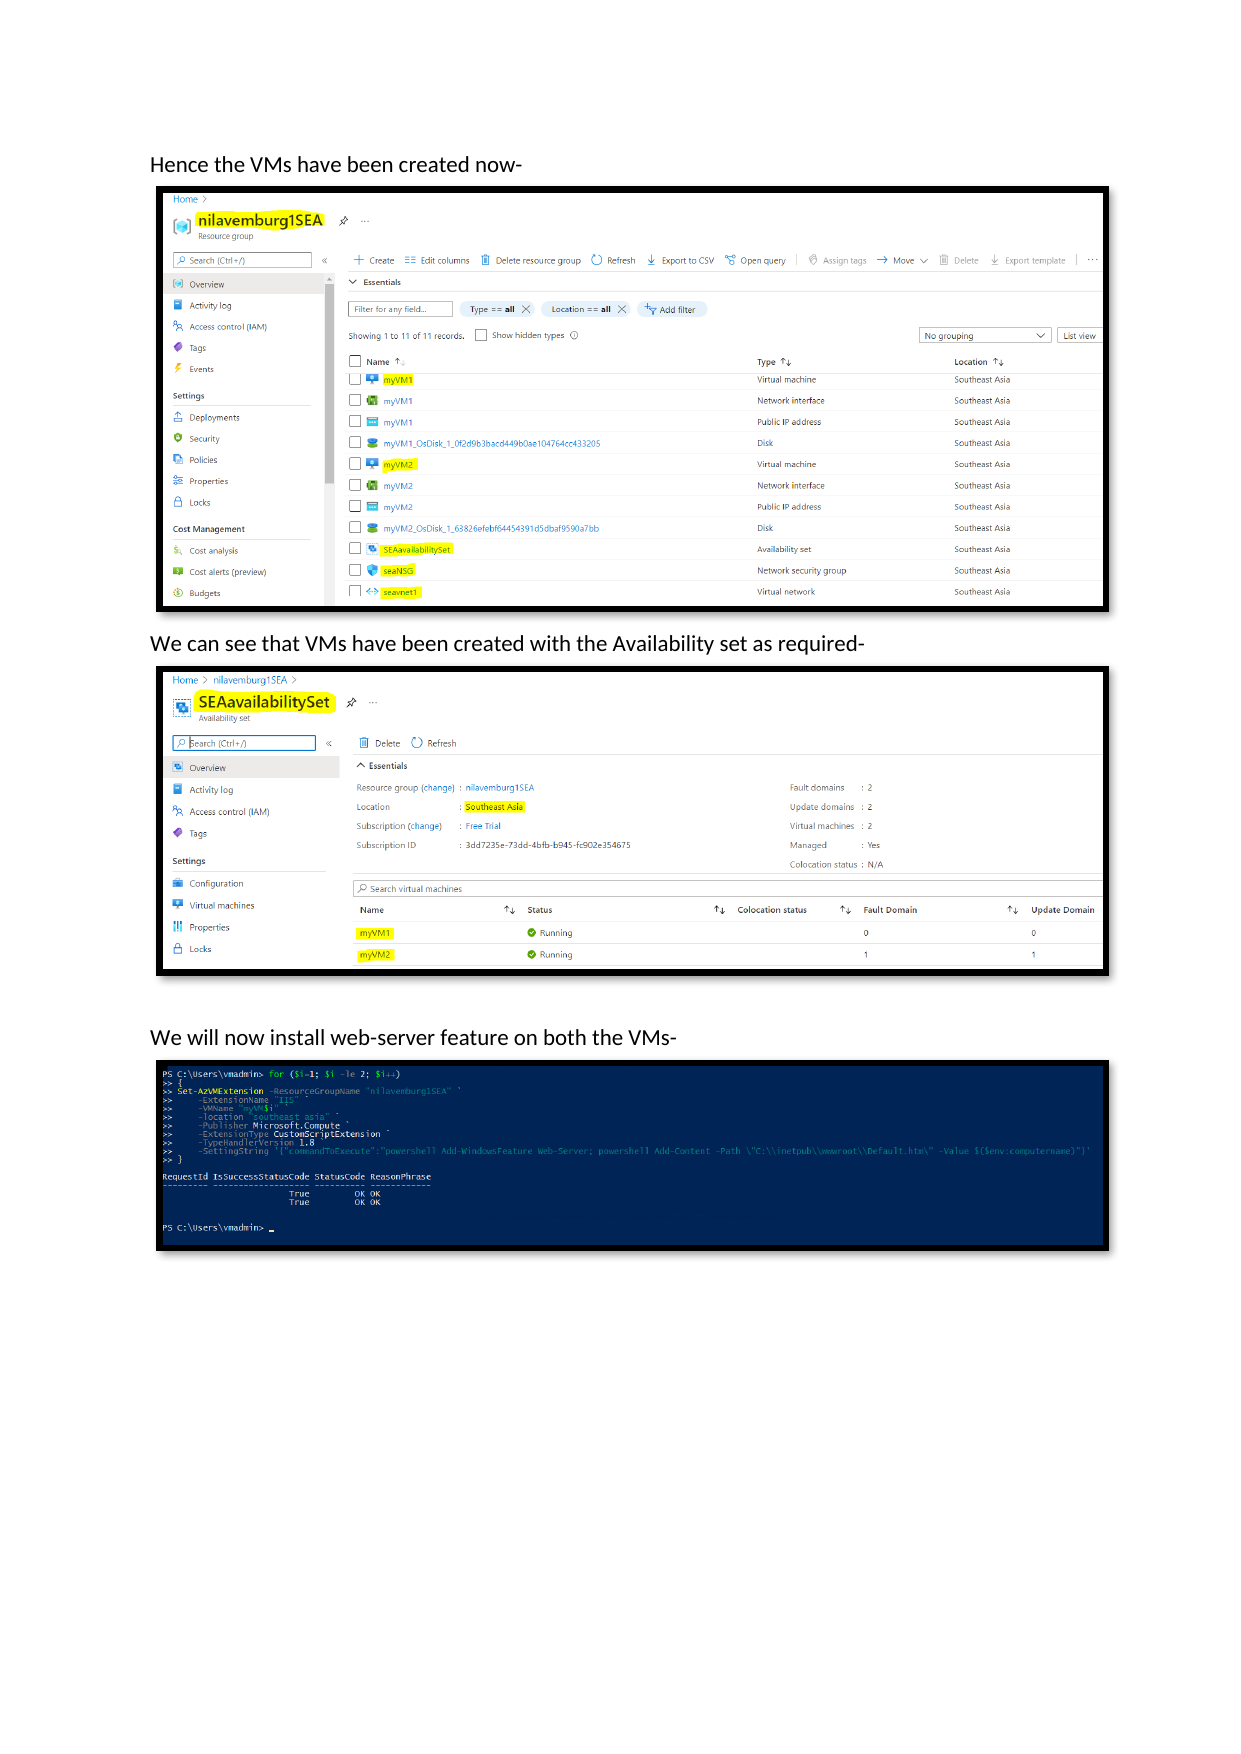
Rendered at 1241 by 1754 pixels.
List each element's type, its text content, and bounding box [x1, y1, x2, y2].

picture [163, 1066, 1103, 1245]
picture [163, 193, 1103, 606]
text We can see that VMs have been created with the Availability set as required- [150, 629, 1090, 657]
picture [163, 672, 1103, 969]
text Hence the VMs have been created now- [150, 150, 1090, 178]
text We will now install web-server feature on both the VMs- [150, 1023, 1090, 1051]
